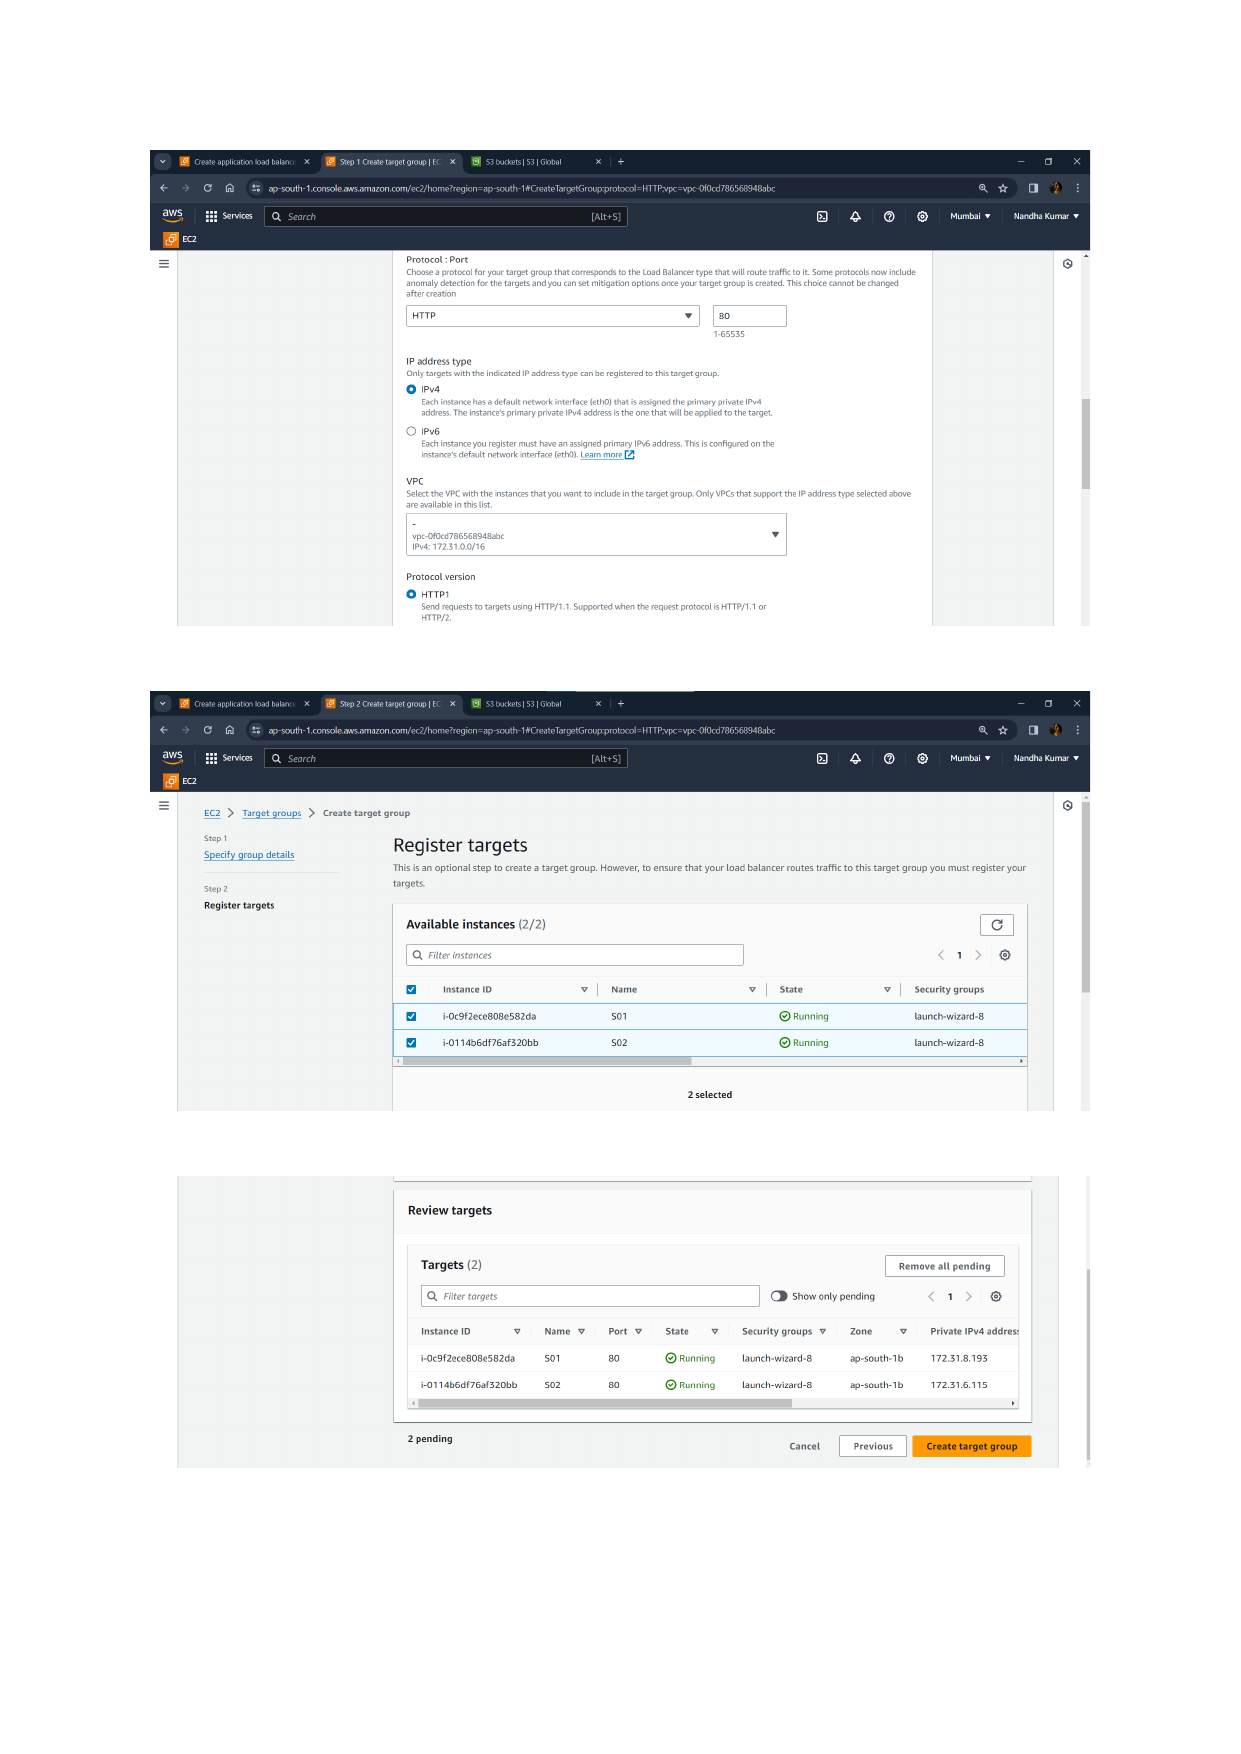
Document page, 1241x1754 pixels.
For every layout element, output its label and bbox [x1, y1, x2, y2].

picture [150, 691, 1091, 1111]
picture [150, 150, 1091, 626]
picture [150, 1176, 1091, 1468]
